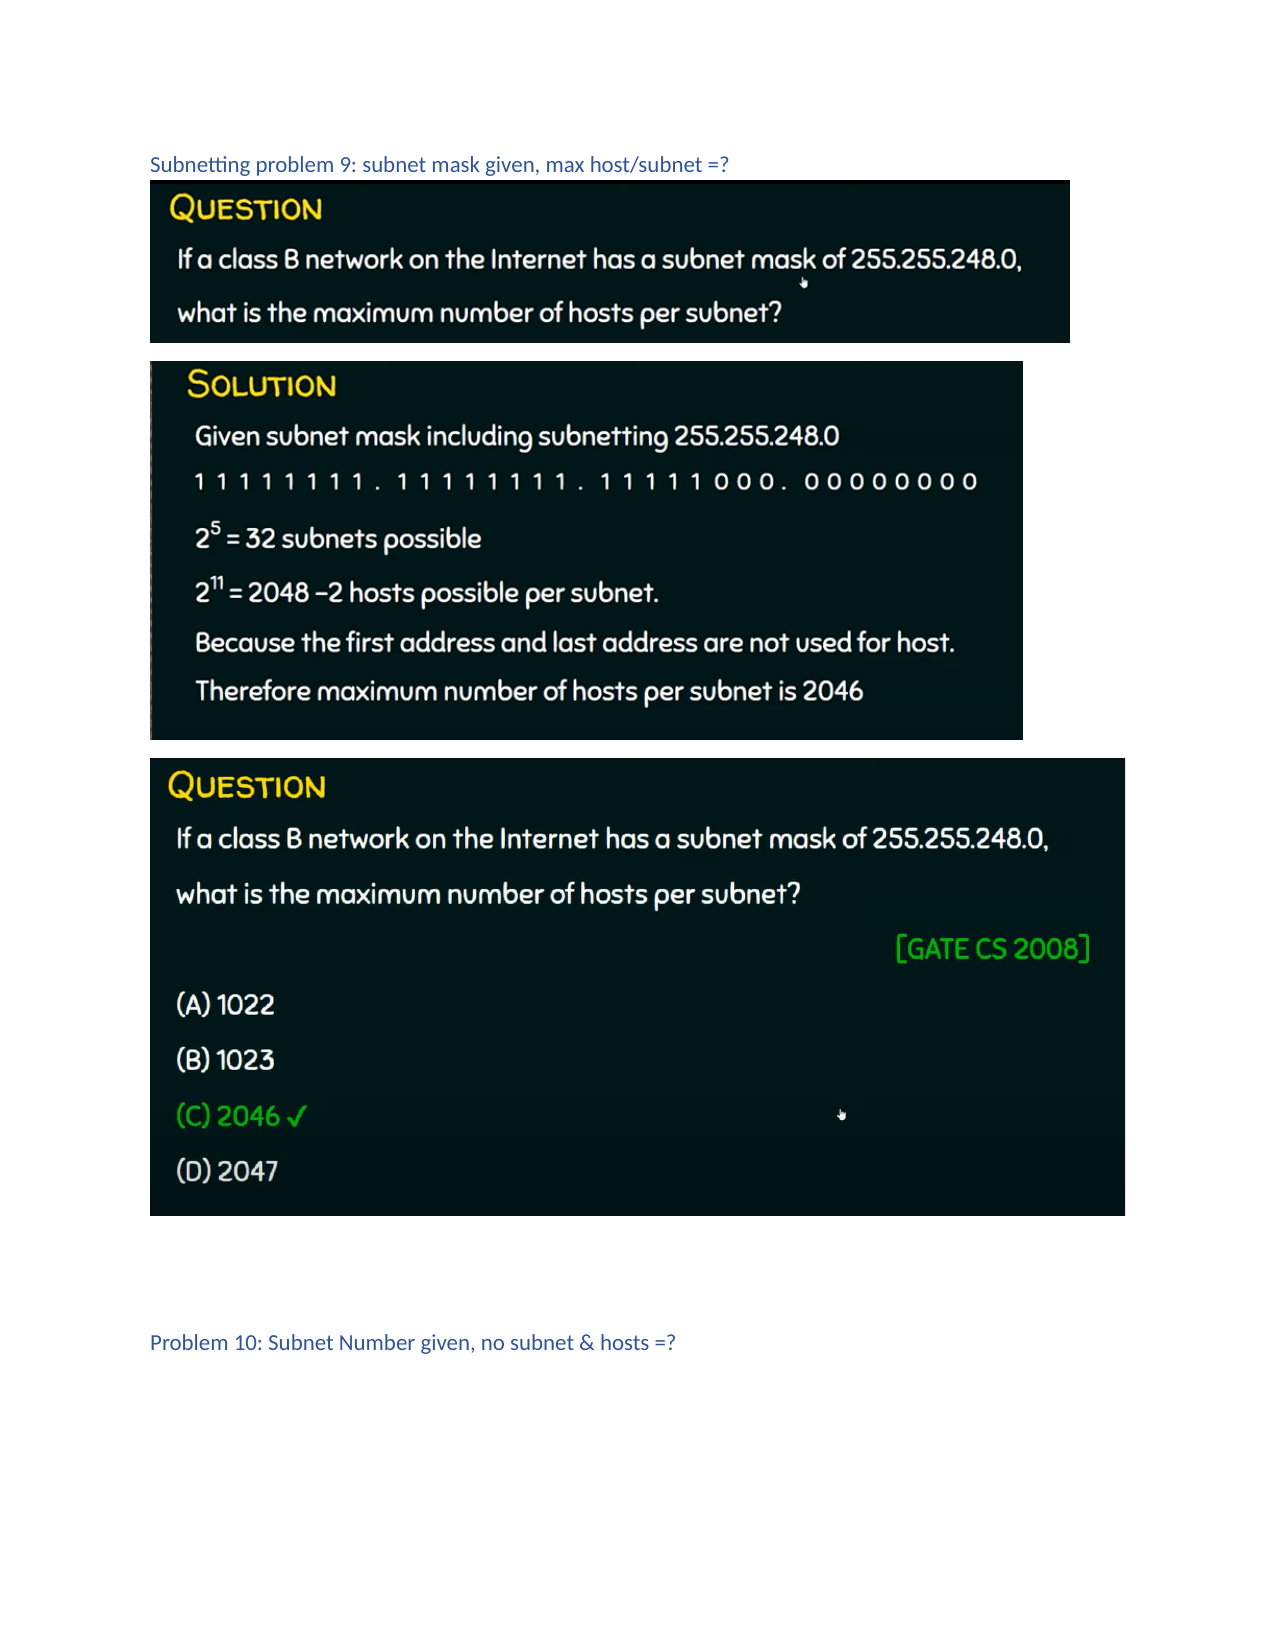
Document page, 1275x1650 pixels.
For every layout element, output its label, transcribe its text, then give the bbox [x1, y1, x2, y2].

subtitle Subnetting problem 9: subnet mask given, max host/subnet =? [150, 150, 1125, 178]
picture [150, 361, 1023, 740]
picture [150, 758, 1125, 1216]
picture [150, 180, 1070, 343]
subtitle Problem 10: Subnet Number given, no subnet & hosts =? [150, 1328, 1125, 1356]
